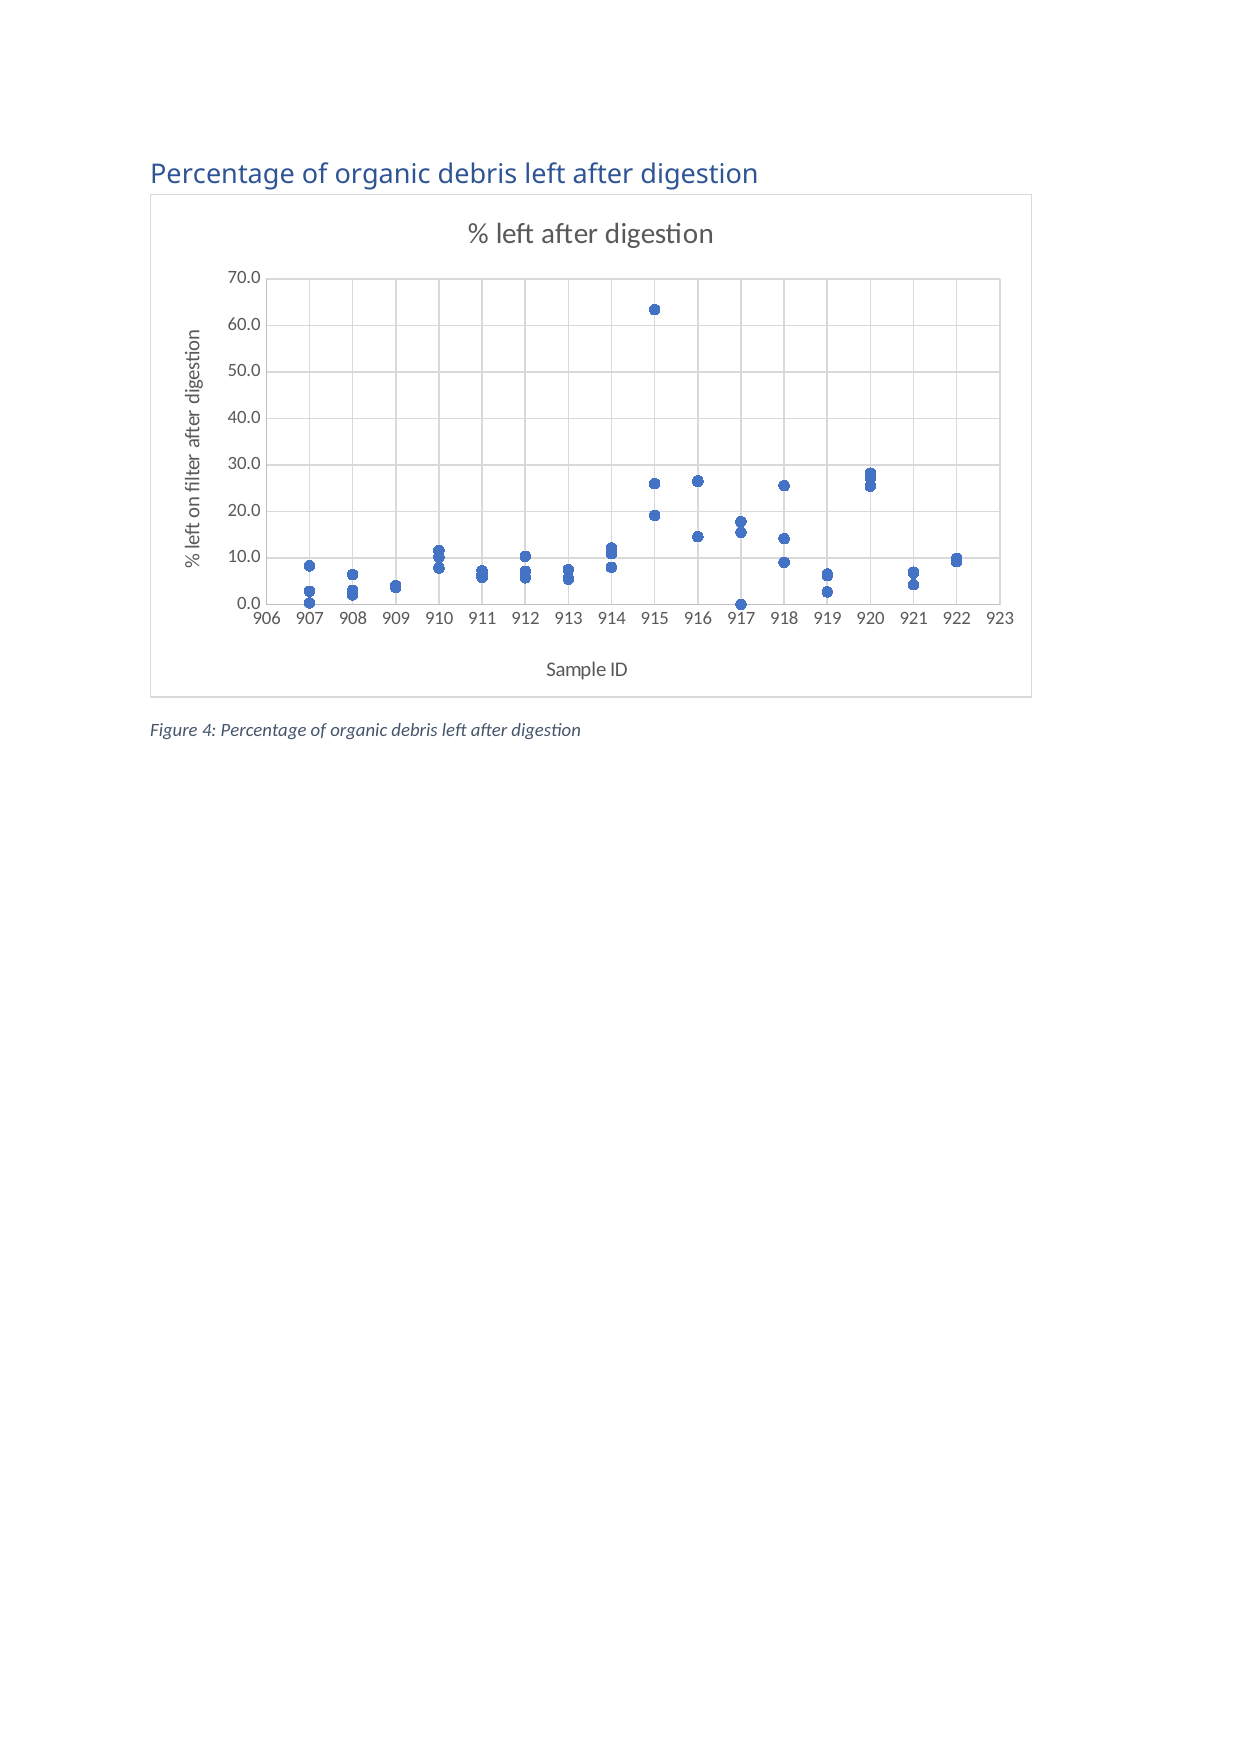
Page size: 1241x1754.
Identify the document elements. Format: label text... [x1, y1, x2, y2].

subtitle Percentage of organic debris left after digestion [150, 154, 1090, 191]
